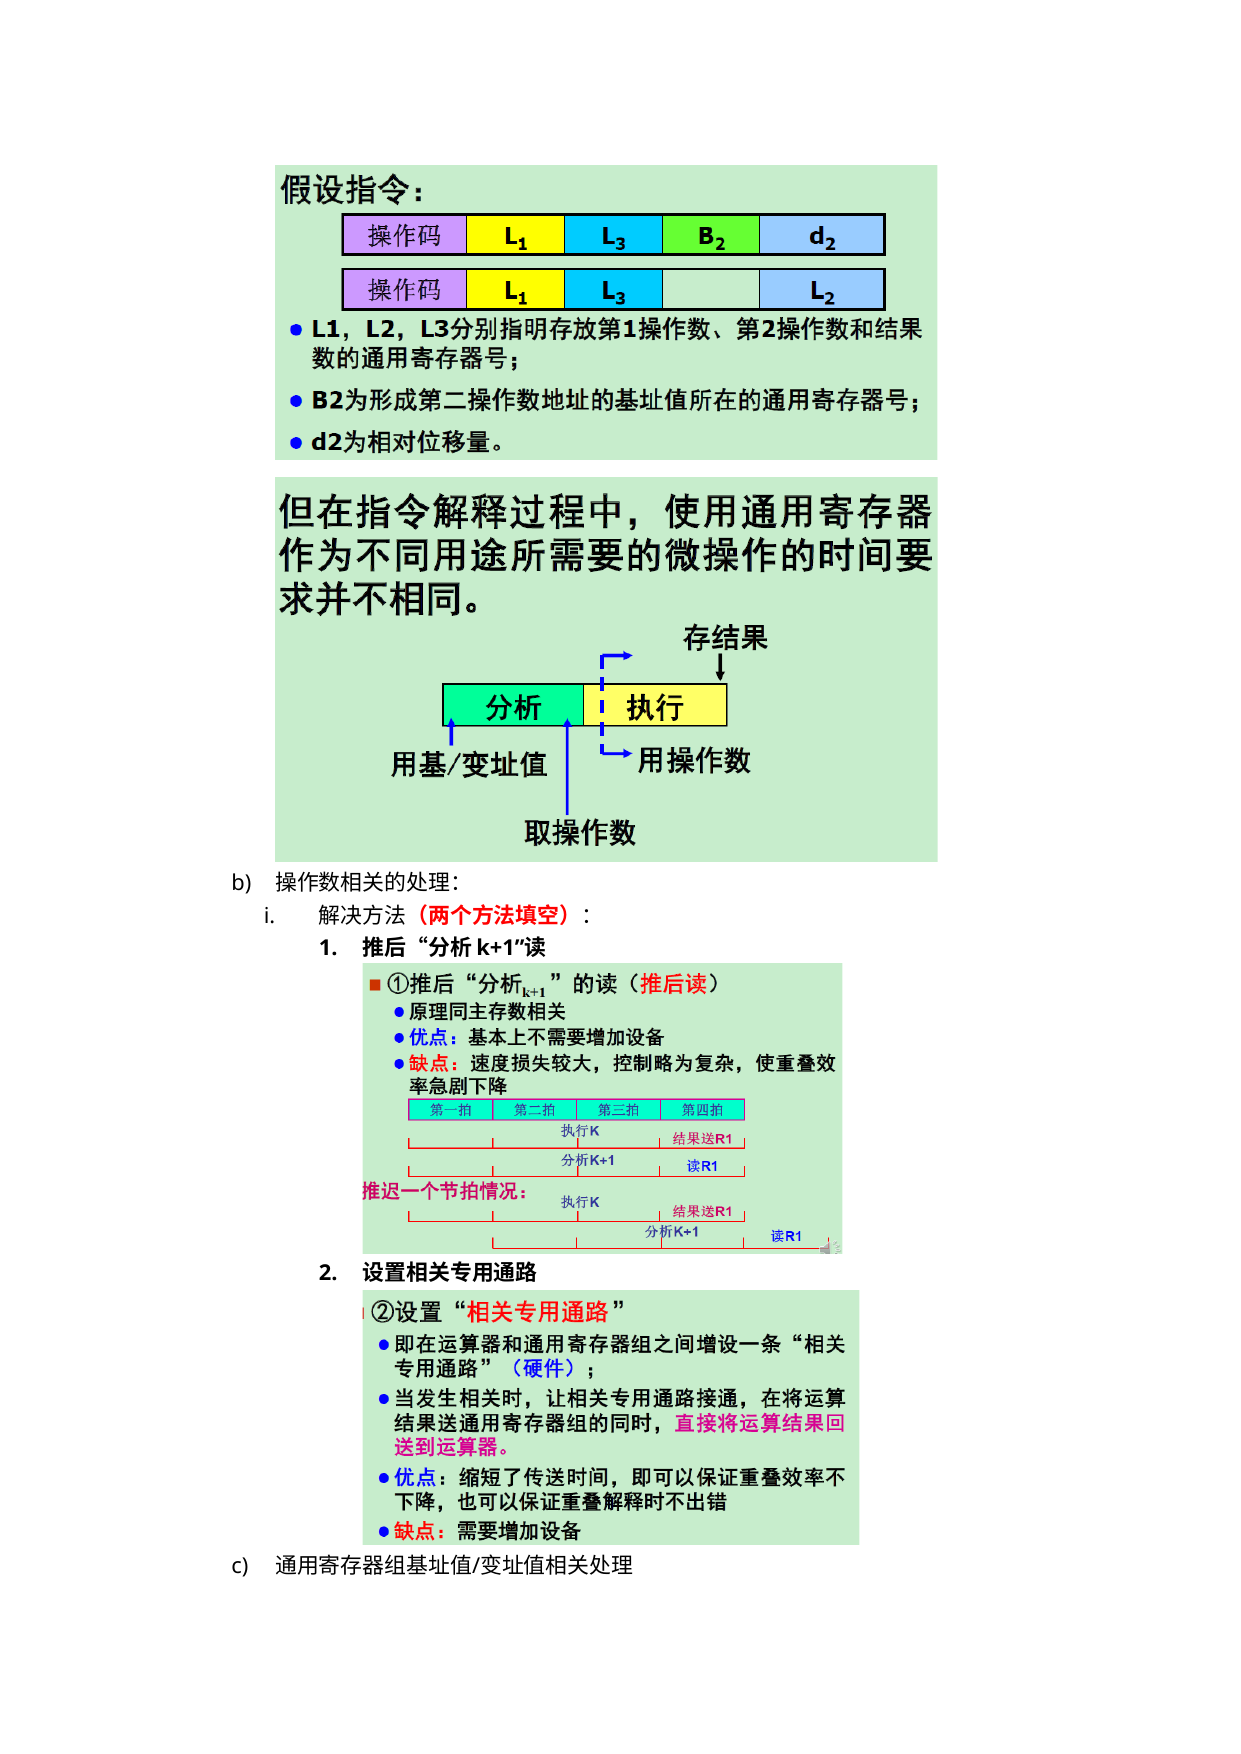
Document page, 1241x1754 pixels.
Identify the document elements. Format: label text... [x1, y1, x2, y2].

picture [275, 477, 938, 862]
list 解决方法（两个方法填空）： [275, 897, 1053, 930]
picture [362, 1290, 860, 1545]
picture [275, 165, 938, 460]
list 操作数相关的处理： [231, 865, 1053, 897]
list 推后“分析k+1”读 [319, 930, 1053, 962]
picture [362, 963, 843, 1254]
list 通用寄存器组基址值/变址值相关处理 [231, 1547, 1053, 1580]
list 设置相关专用通路 [319, 1255, 1053, 1287]
